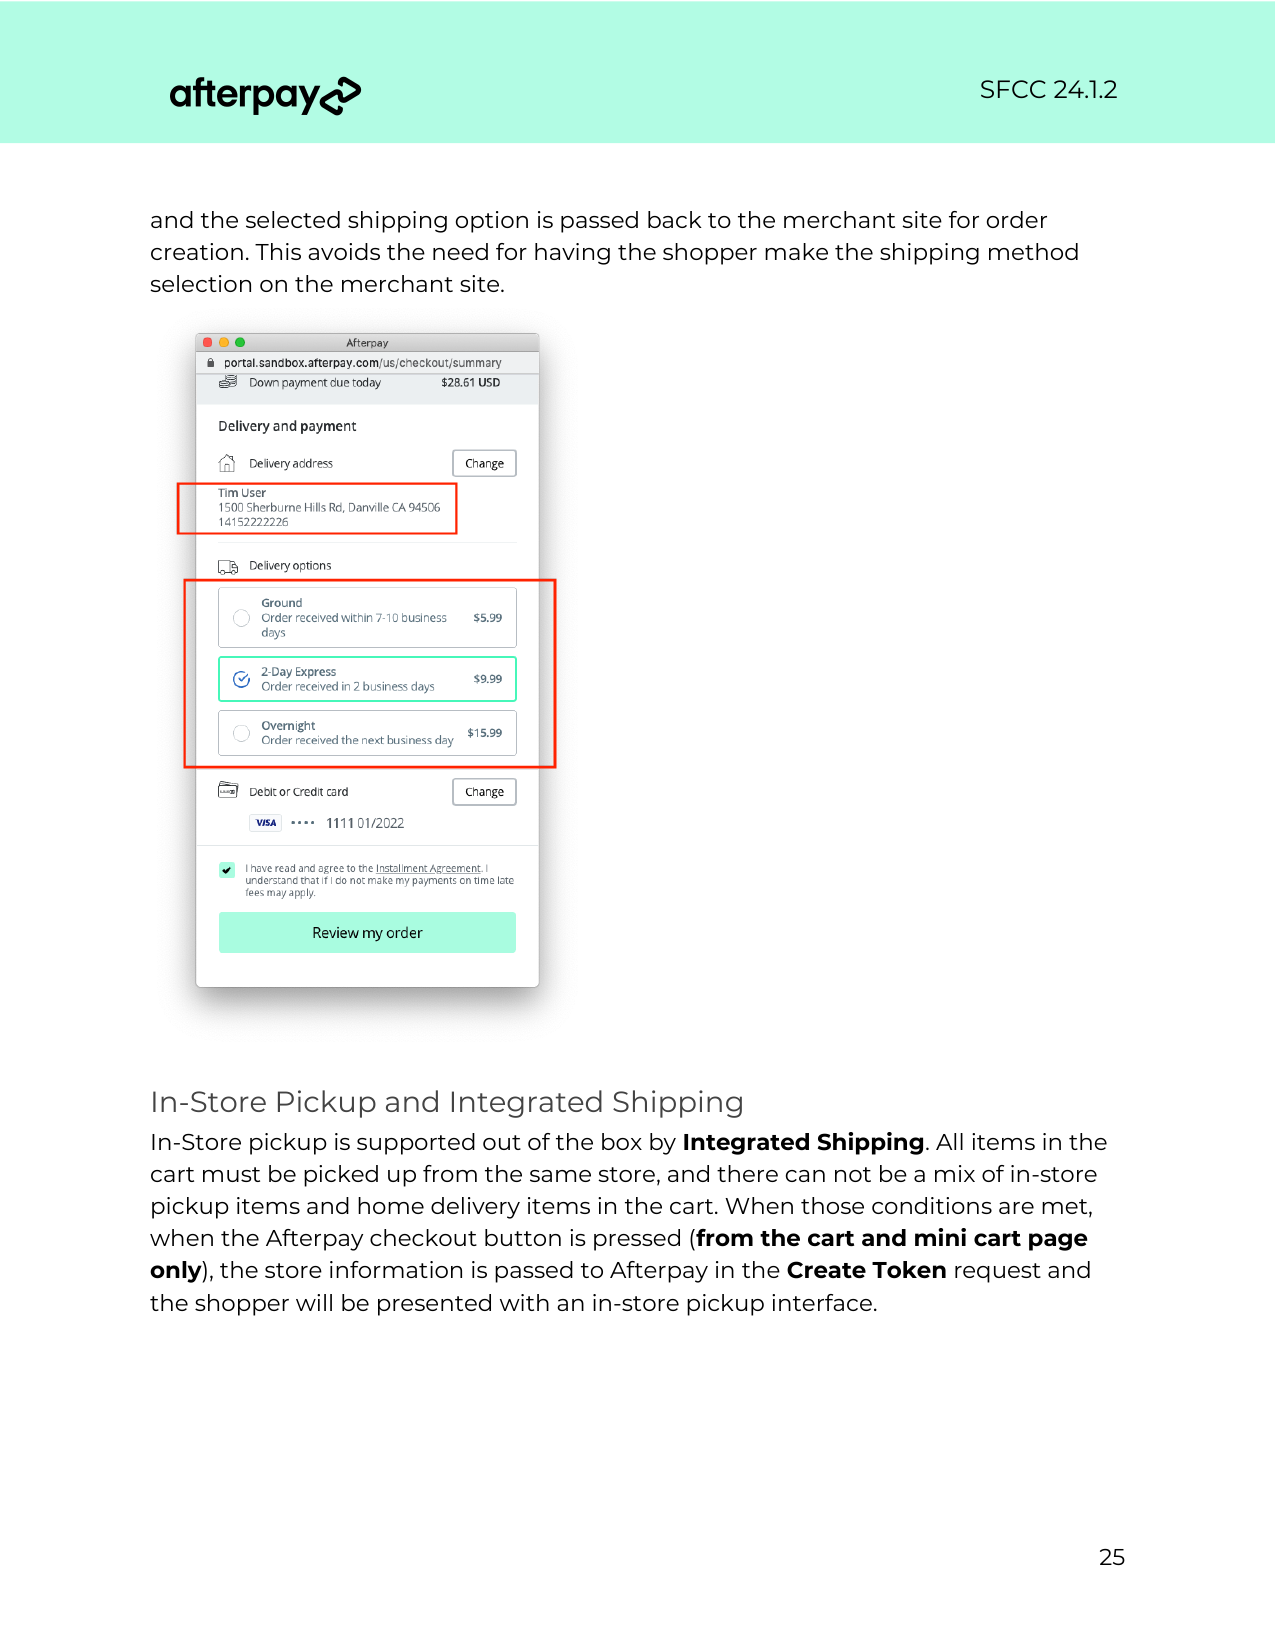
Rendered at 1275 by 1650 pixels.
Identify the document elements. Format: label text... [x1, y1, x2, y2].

subtitle In-Store Pickup and Integrated Shipping [150, 1084, 1125, 1120]
picture [134, 48, 397, 144]
text In-Store pickup is supported out of the box by Integrated Shipping. All items in the cart must be picked up from the same store, and there can not be a mix of in-store pickup items and home delivery items in the cart. When those conditions are met, when the Afterpay checkout button is pressed (from the cart and mini cart page only), the store information is passed to Afterpay in the Create Token request and the shopper will be presented with an in-store pickup interface. [150, 1128, 1125, 1349]
picture [150, 302, 584, 1047]
